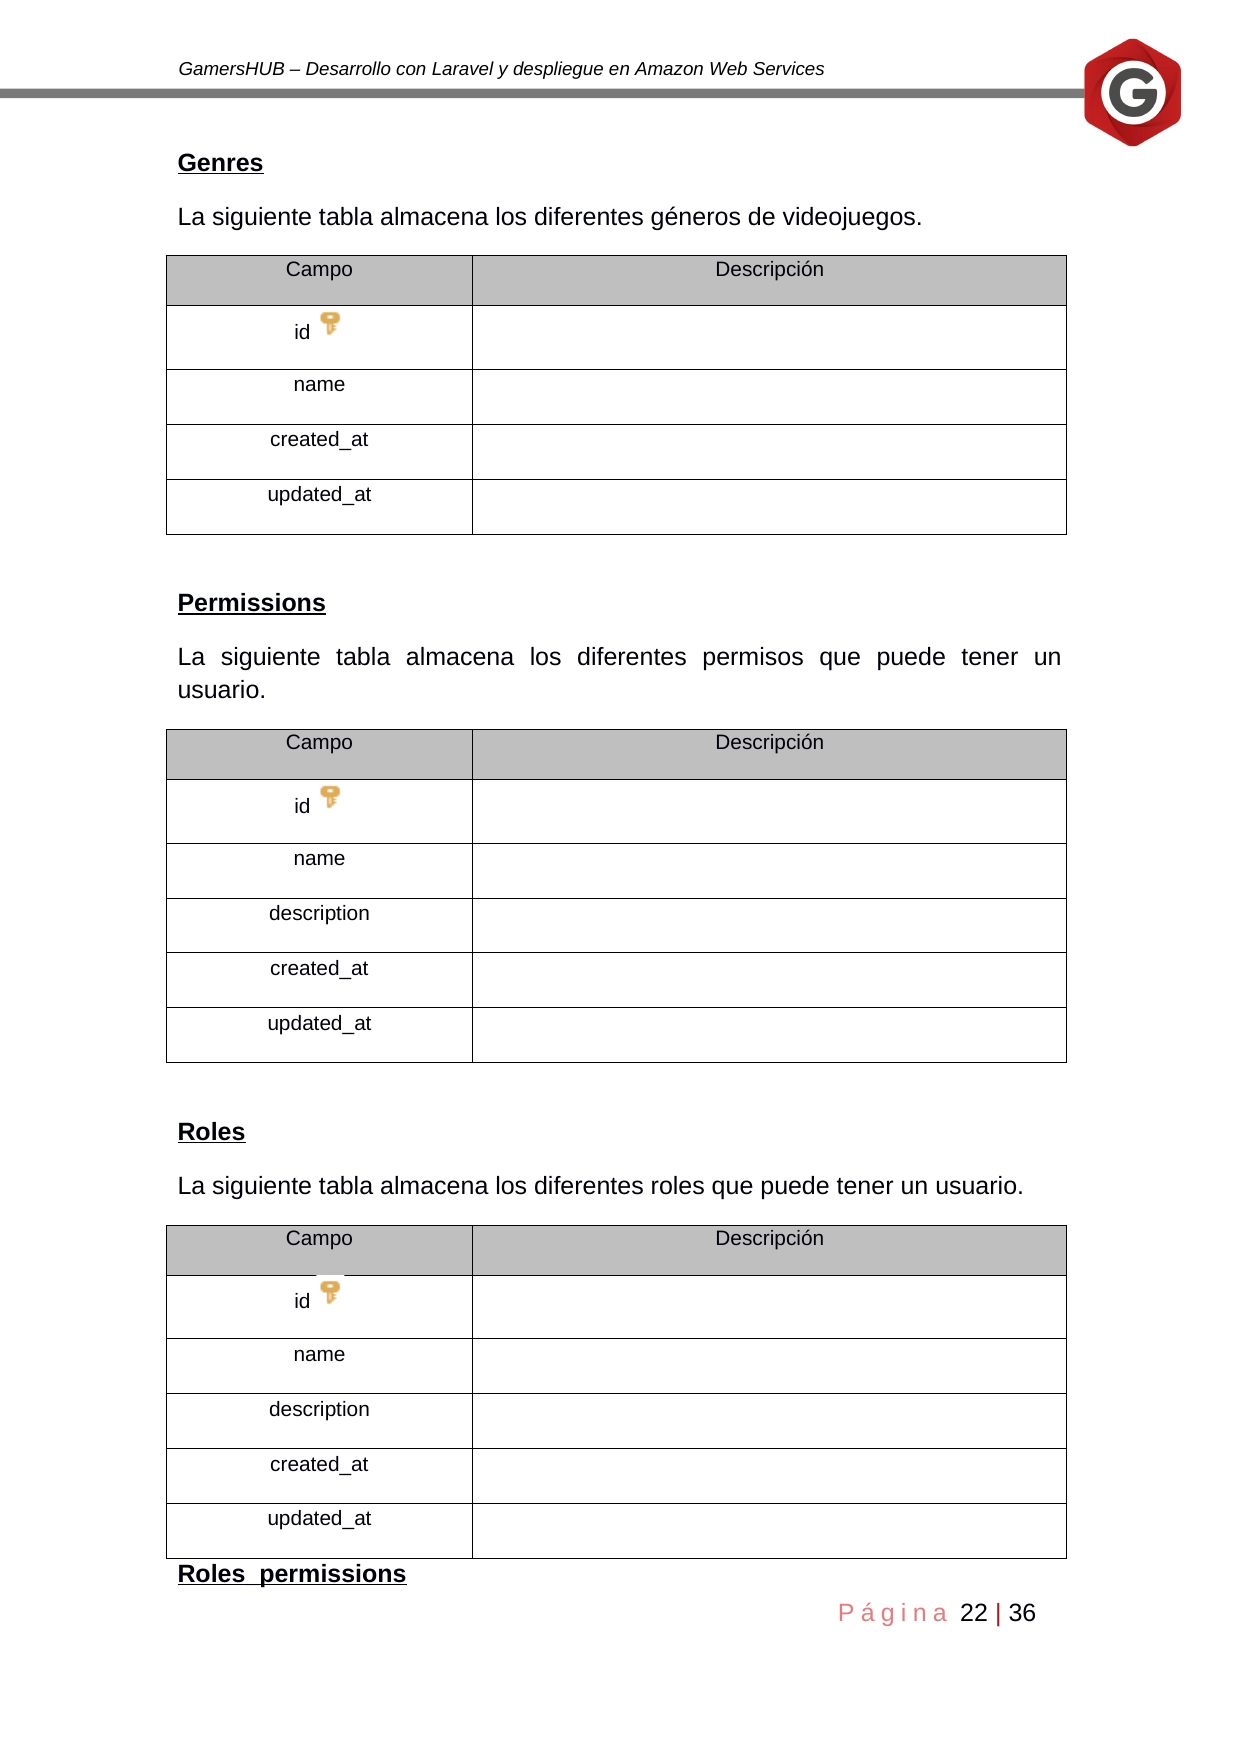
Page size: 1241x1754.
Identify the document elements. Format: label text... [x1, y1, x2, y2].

table_cell created_at [167, 1449, 472, 1503]
table_cell [473, 1276, 1066, 1338]
table_cell [473, 425, 1066, 478]
table_cell [473, 953, 1066, 1007]
table_cell [473, 780, 1066, 842]
text Roles [177, 1117, 1063, 1146]
table_cell updated_at [167, 1504, 472, 1558]
table_header Descripción [473, 730, 1066, 779]
table_cell created_at [167, 425, 472, 478]
table_header Campo [167, 1226, 472, 1275]
table_cell [473, 899, 1066, 952]
table_header Descripción [473, 1226, 1066, 1275]
table_cell [473, 1339, 1066, 1393]
text Genres [177, 148, 1063, 176]
picture [316, 1275, 345, 1309]
table_cell [473, 480, 1066, 533]
table_cell updated_at [167, 1008, 472, 1062]
table_cell id [167, 780, 472, 842]
table_cell name [167, 1339, 472, 1393]
table_cell description [167, 899, 472, 952]
text Permissions [177, 588, 1063, 617]
picture [316, 780, 345, 813]
table_cell name [167, 370, 472, 424]
table_cell [473, 1008, 1066, 1062]
table_cell name [167, 844, 472, 897]
text Roles_permissions [177, 1559, 1063, 1587]
text La siguiente tabla almacena los diferentes géneros de videojuegos. [177, 201, 1063, 230]
table_cell description [167, 1394, 472, 1448]
table_cell created_at [167, 953, 472, 1007]
table_header Campo [167, 730, 472, 779]
text La siguiente tabla almacena los diferentes permisos que puede tener un usuario. [177, 642, 1063, 704]
picture [316, 306, 345, 340]
table_cell [473, 1504, 1066, 1558]
text La siguiente tabla almacena los diferentes roles que puede tener un usuario. [177, 1171, 1063, 1199]
table_cell [473, 370, 1066, 424]
table_header Descripción [473, 256, 1066, 305]
table_cell updated_at [167, 480, 472, 533]
table_header Campo [167, 256, 472, 305]
picture [1073, 33, 1192, 152]
table_cell [473, 306, 1066, 369]
table_cell id [167, 306, 472, 369]
table_cell [473, 1394, 1066, 1448]
table_cell id [167, 1276, 472, 1338]
table_cell [473, 1449, 1066, 1503]
table_cell [473, 844, 1066, 897]
